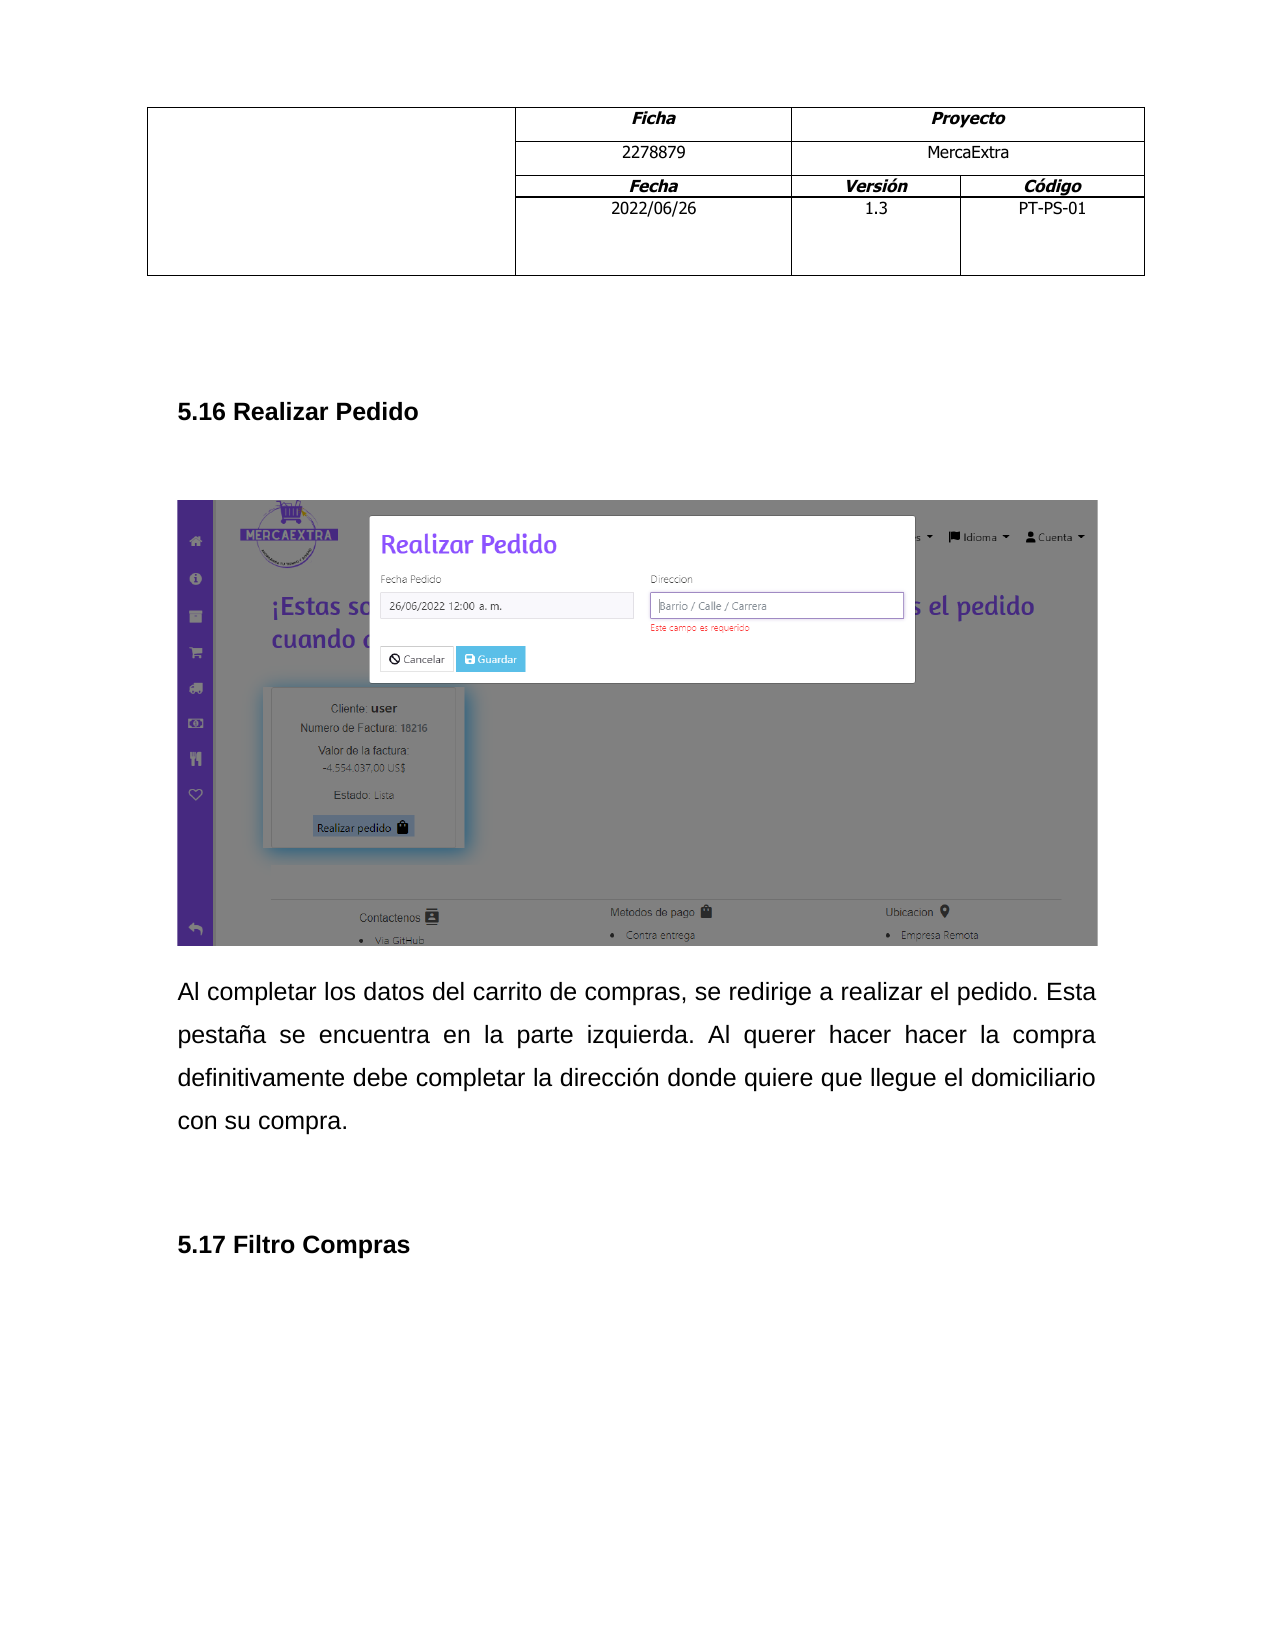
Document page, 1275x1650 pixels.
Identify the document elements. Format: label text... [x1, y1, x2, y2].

subtitle 5.17 Filtro Compras [177, 1230, 1098, 1259]
text Al completar los datos del carrito de compras, se redirige a realizar el pedido. Esta pestaña se encuentra en la parte izquierda. Al querer hacer hacer la compra definitivamente debe completar la dirección donde quiere que llegue el domiciliario con su compra. [177, 977, 1098, 1135]
subtitle 5.16 Realizar Pedido [177, 397, 1098, 426]
picture [177, 500, 1098, 946]
